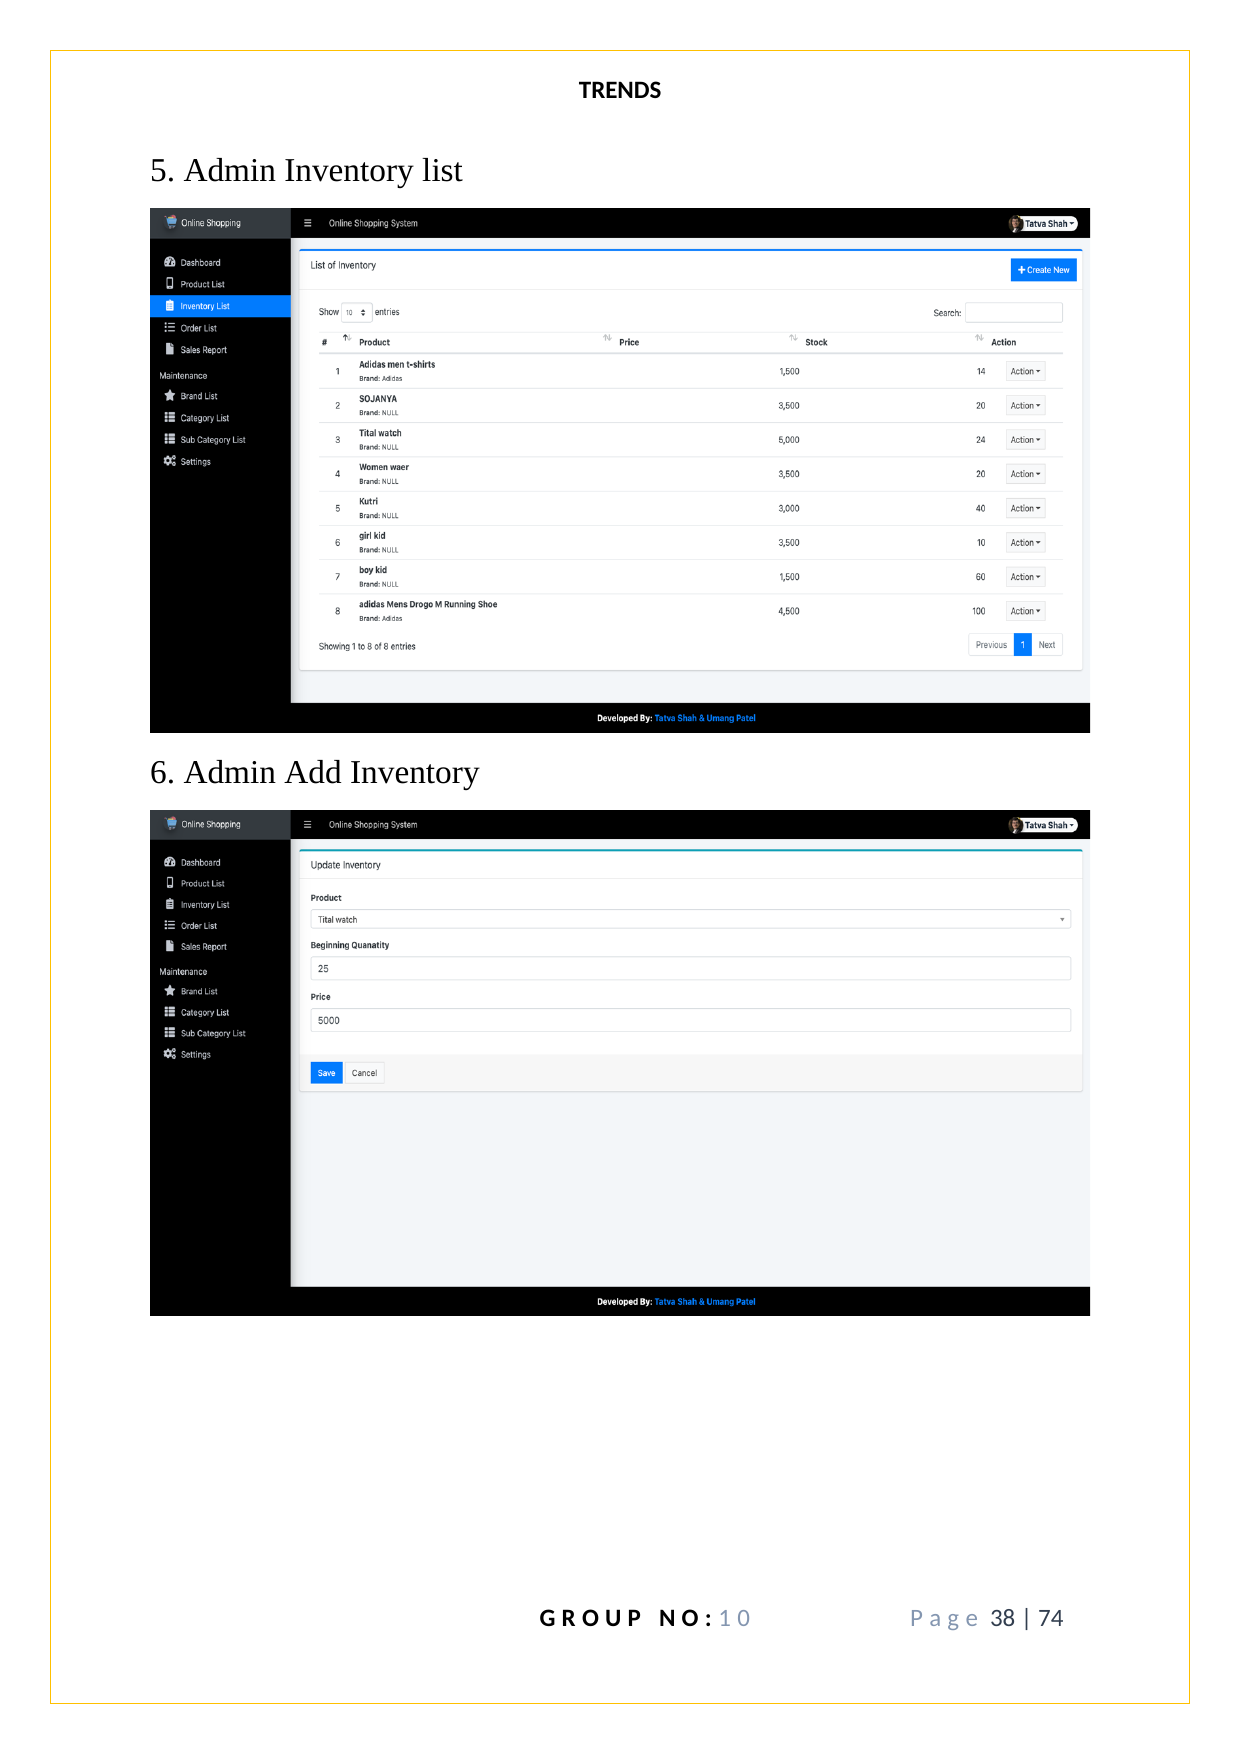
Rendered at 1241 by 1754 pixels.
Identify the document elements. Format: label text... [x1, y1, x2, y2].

picture [150, 208, 1091, 733]
picture [150, 810, 1091, 1316]
text 6. Admin Add Inventory [150, 752, 1090, 790]
text 5. Admin Inventory list [150, 150, 1090, 188]
